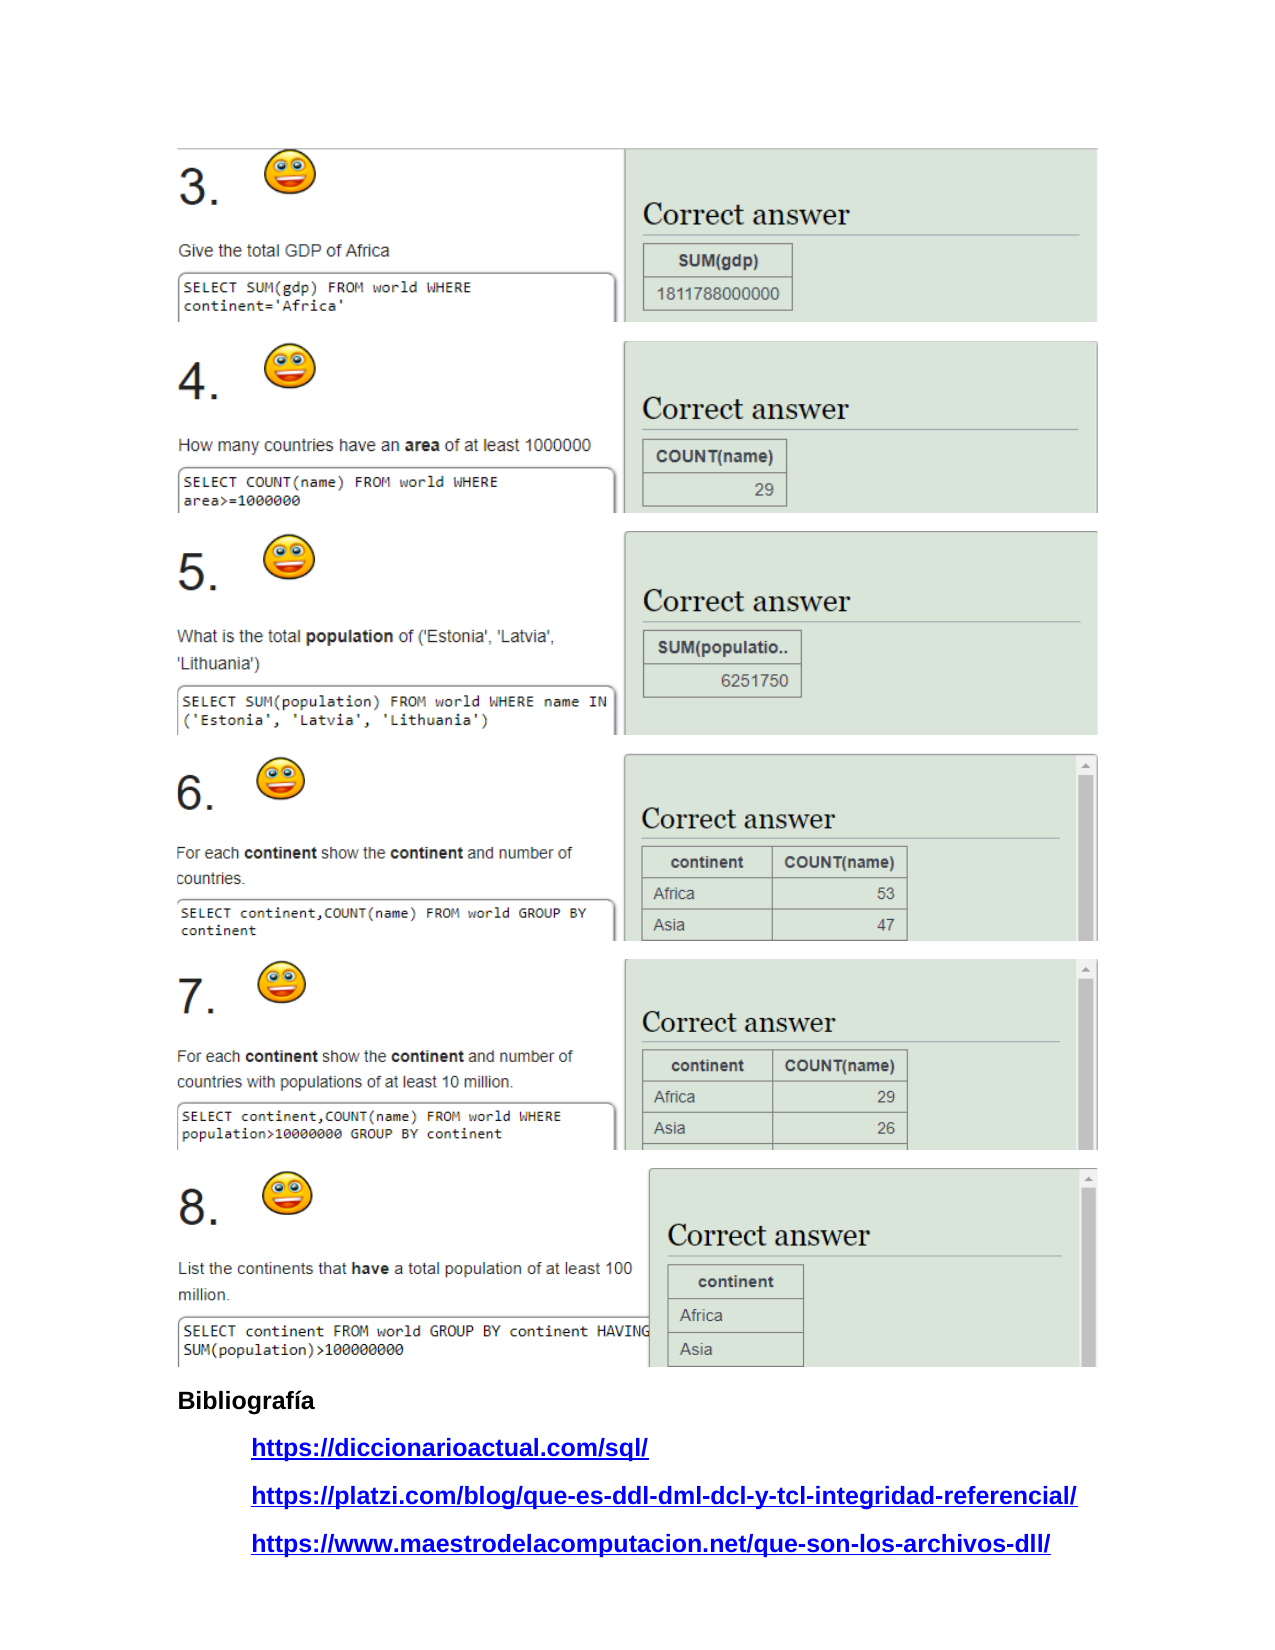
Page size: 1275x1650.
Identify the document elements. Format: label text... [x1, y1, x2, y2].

text https://www.maestrodelacomputacion.net/que-son-los-archivos-dll/ [251, 1529, 1098, 1558]
text https://platzi.com/blog/que-es-ddl-dml-dcl-y-tcl-integridad-referencial/ [251, 1481, 1098, 1510]
text https://diccionarioactual.com/sql/ [251, 1433, 1098, 1462]
text Bibliografía [177, 1386, 1098, 1414]
